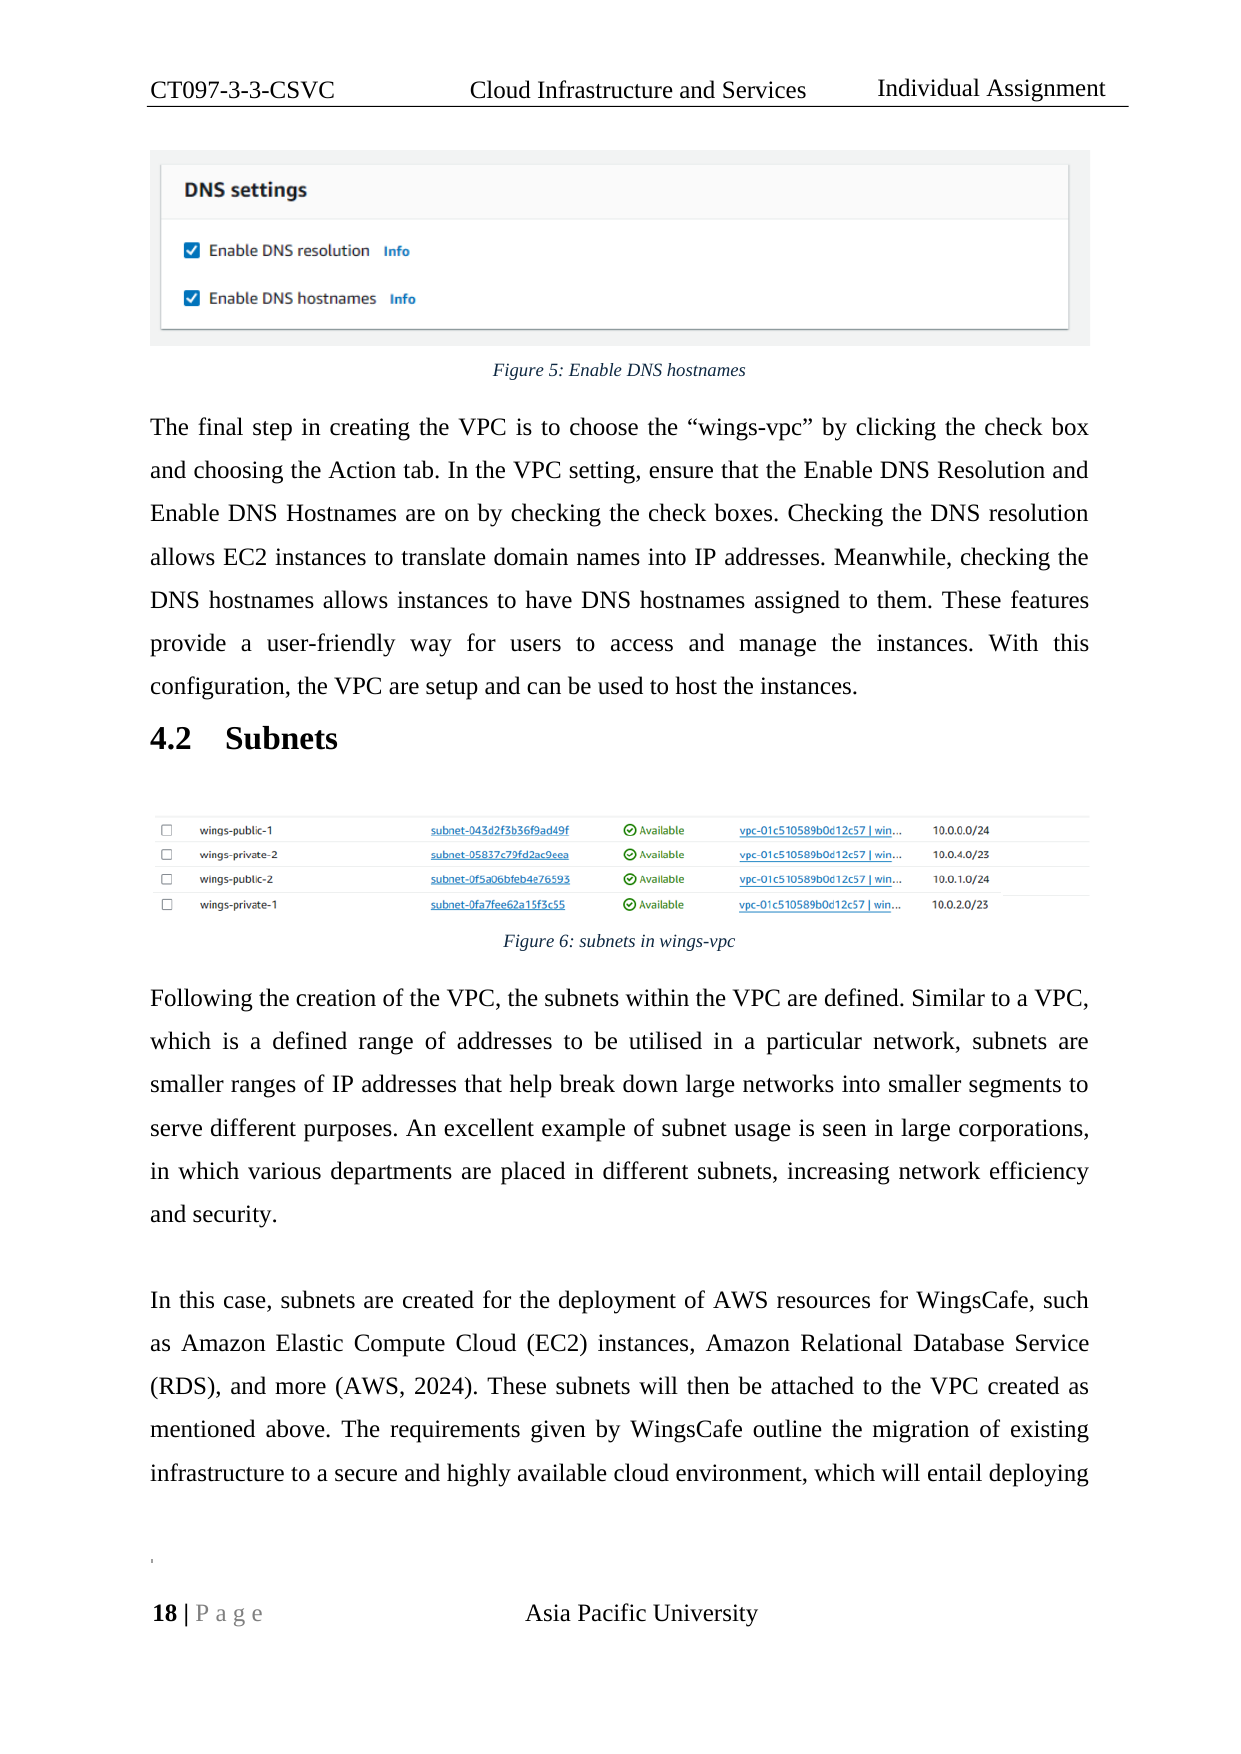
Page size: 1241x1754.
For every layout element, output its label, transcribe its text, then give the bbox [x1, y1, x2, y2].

picture [150, 815, 1090, 917]
text The final step in creating the VPC is to choose the “wings-vpc” by clicking the check box and choosing the Action tab. In the VPC setting, ensure that the Enable DNS Resolution and Enable DNS Hostnames are on by checking the check boxes. Checking the DNS resolution allows EC2 instances to translate domain names into IP addresses. Meanwhile, checking the DNS hostnames allows instances to have DNS hostnames assigned to them. These features provide a user-friendly way for users to access and manage the instances. With this configuration, the VPC are setup and can be used to host the instances. [150, 412, 1090, 700]
text Following the creation of the VPC, the subnets within the VPC are defined. Similar to a VPC, which is a defined range of addresses to be utilised in a particular network, subnets are smaller ranges of IP addresses that help break down large networks into smaller segments to serve different purposes. An excellent example of subnet usage is seen in large corporations, in which various departments are placed in different subnets, increasing network efficiency and security. [150, 983, 1090, 1228]
picture [150, 150, 1091, 346]
subtitle Subnets [150, 718, 1090, 757]
text Figure 6: subnets in wings-vpc [150, 930, 1090, 952]
text Figure 5: Enable DNS hostnames [150, 359, 1090, 381]
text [150, 1285, 1090, 1486]
